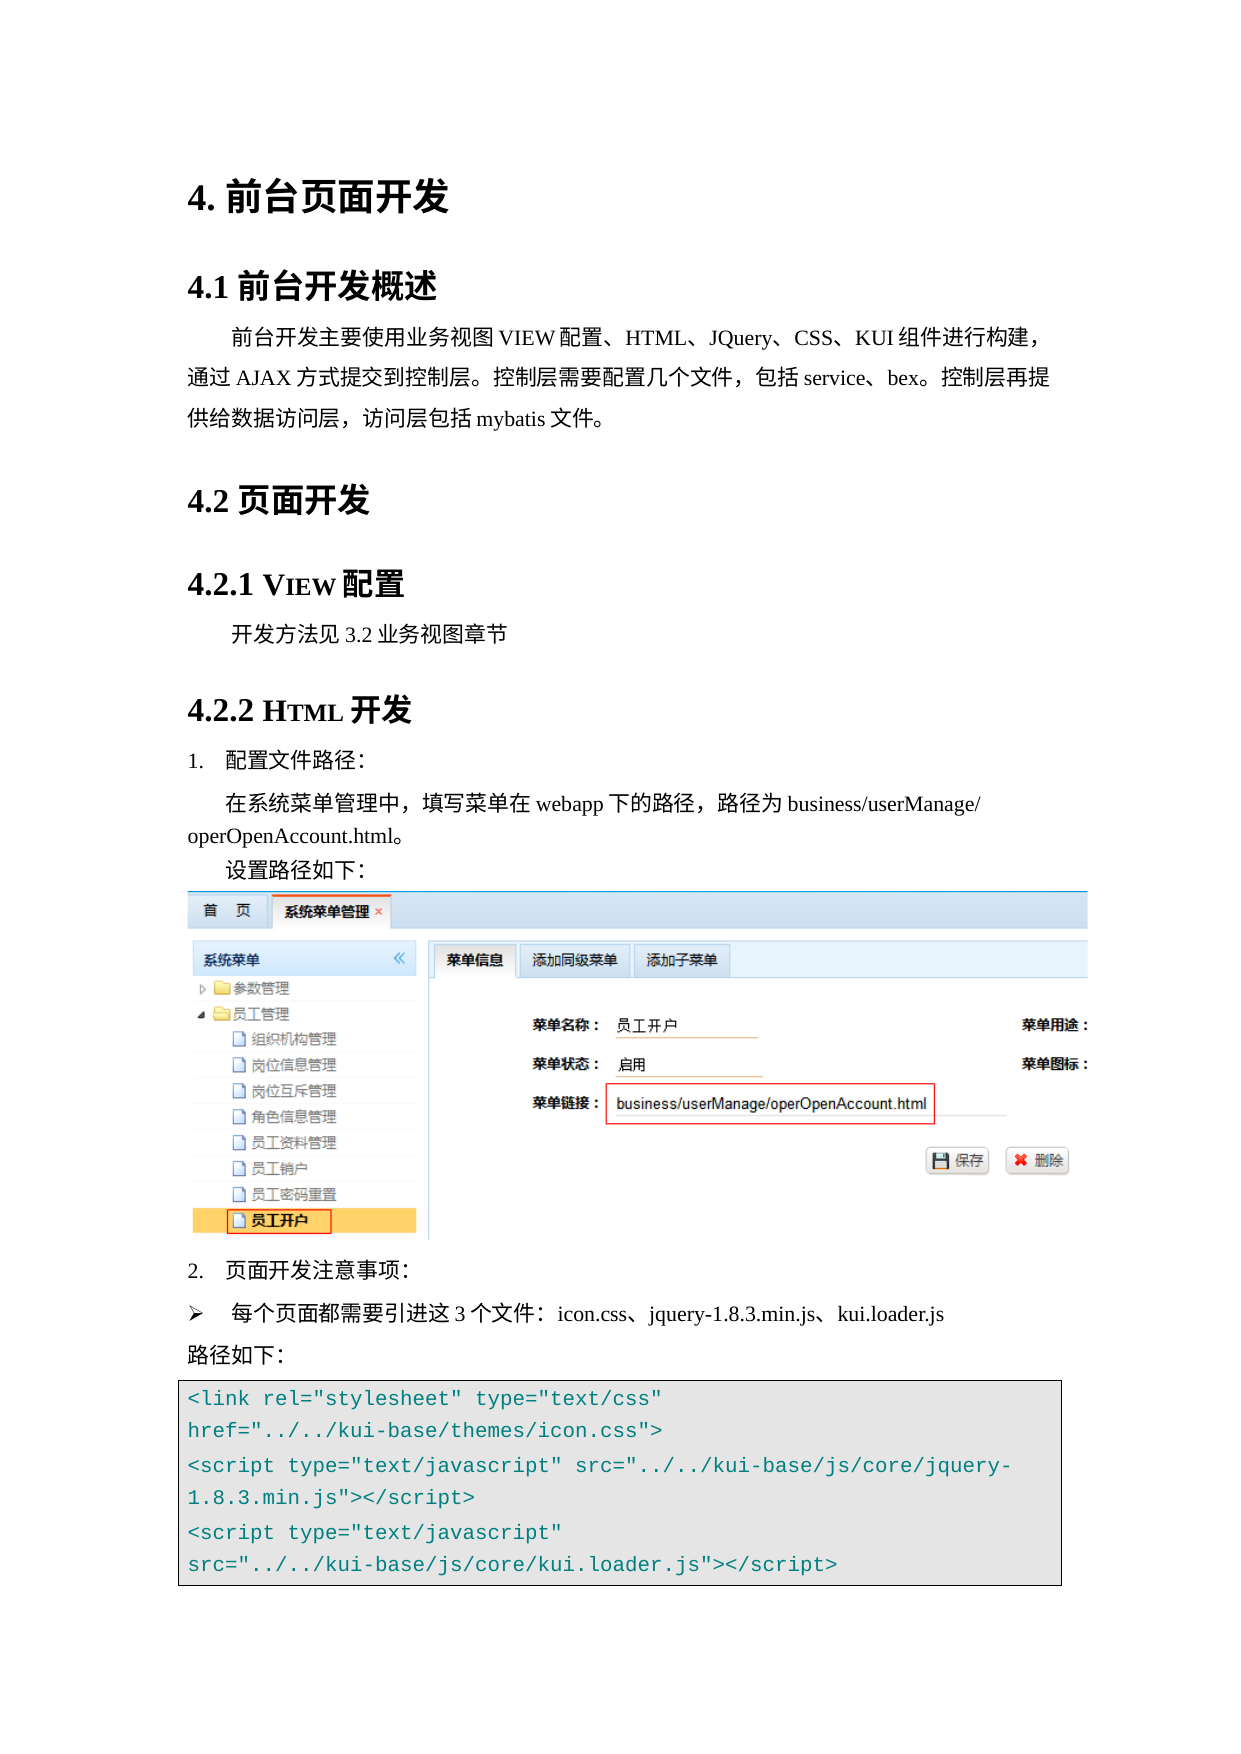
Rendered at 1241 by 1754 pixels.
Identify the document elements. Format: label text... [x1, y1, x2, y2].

text 开发方法见3.2业务视图章节 [187, 617, 1053, 649]
text 路径如下： [187, 1338, 1053, 1370]
subtitle 前台开发概述 [187, 252, 1053, 317]
text 前台开发主要使用业务视图VIEW配置、HTML、JQuery、CSS、KUI组件进行构建，通过AJAX方式提交到控制层。控制层需要配置几个文件，包括service、bex。控制层再提供给数据访问层，访问层包括mybatis文件。 [187, 319, 1053, 433]
text 在系统菜单管理中，填写菜单在webapp下的路径，路径为business/userManage/operOpenAccount.html。 [187, 785, 1053, 850]
subtitle 前台页面开发 [187, 162, 1053, 227]
text 设置路径如下： [225, 852, 1053, 885]
list 每个页面都需要引进这3个文件：icon.css、jquery-1.8.3.min.js、kui.loader.js [187, 1295, 1053, 1328]
list 配置文件路径： [187, 743, 1053, 775]
text <script type="text/javascript" src="../../kui-base/js/core/kui.loader.js"></script> [179, 1514, 1061, 1585]
picture [187, 893, 1088, 1240]
subtitle Html开发 [187, 676, 1053, 741]
text <link rel="stylesheet" type="text/css" href="../../kui-base/themes/icon.css"> [179, 1381, 1061, 1447]
subtitle 页面开发 [187, 466, 1053, 531]
list 页面开发注意事项： [187, 1253, 1053, 1285]
text <script type="text/javascript" src="../../kui-base/js/core/jquery-1.8.3.min.js"></script> [179, 1447, 1061, 1514]
subtitle View配置 [187, 549, 1053, 614]
